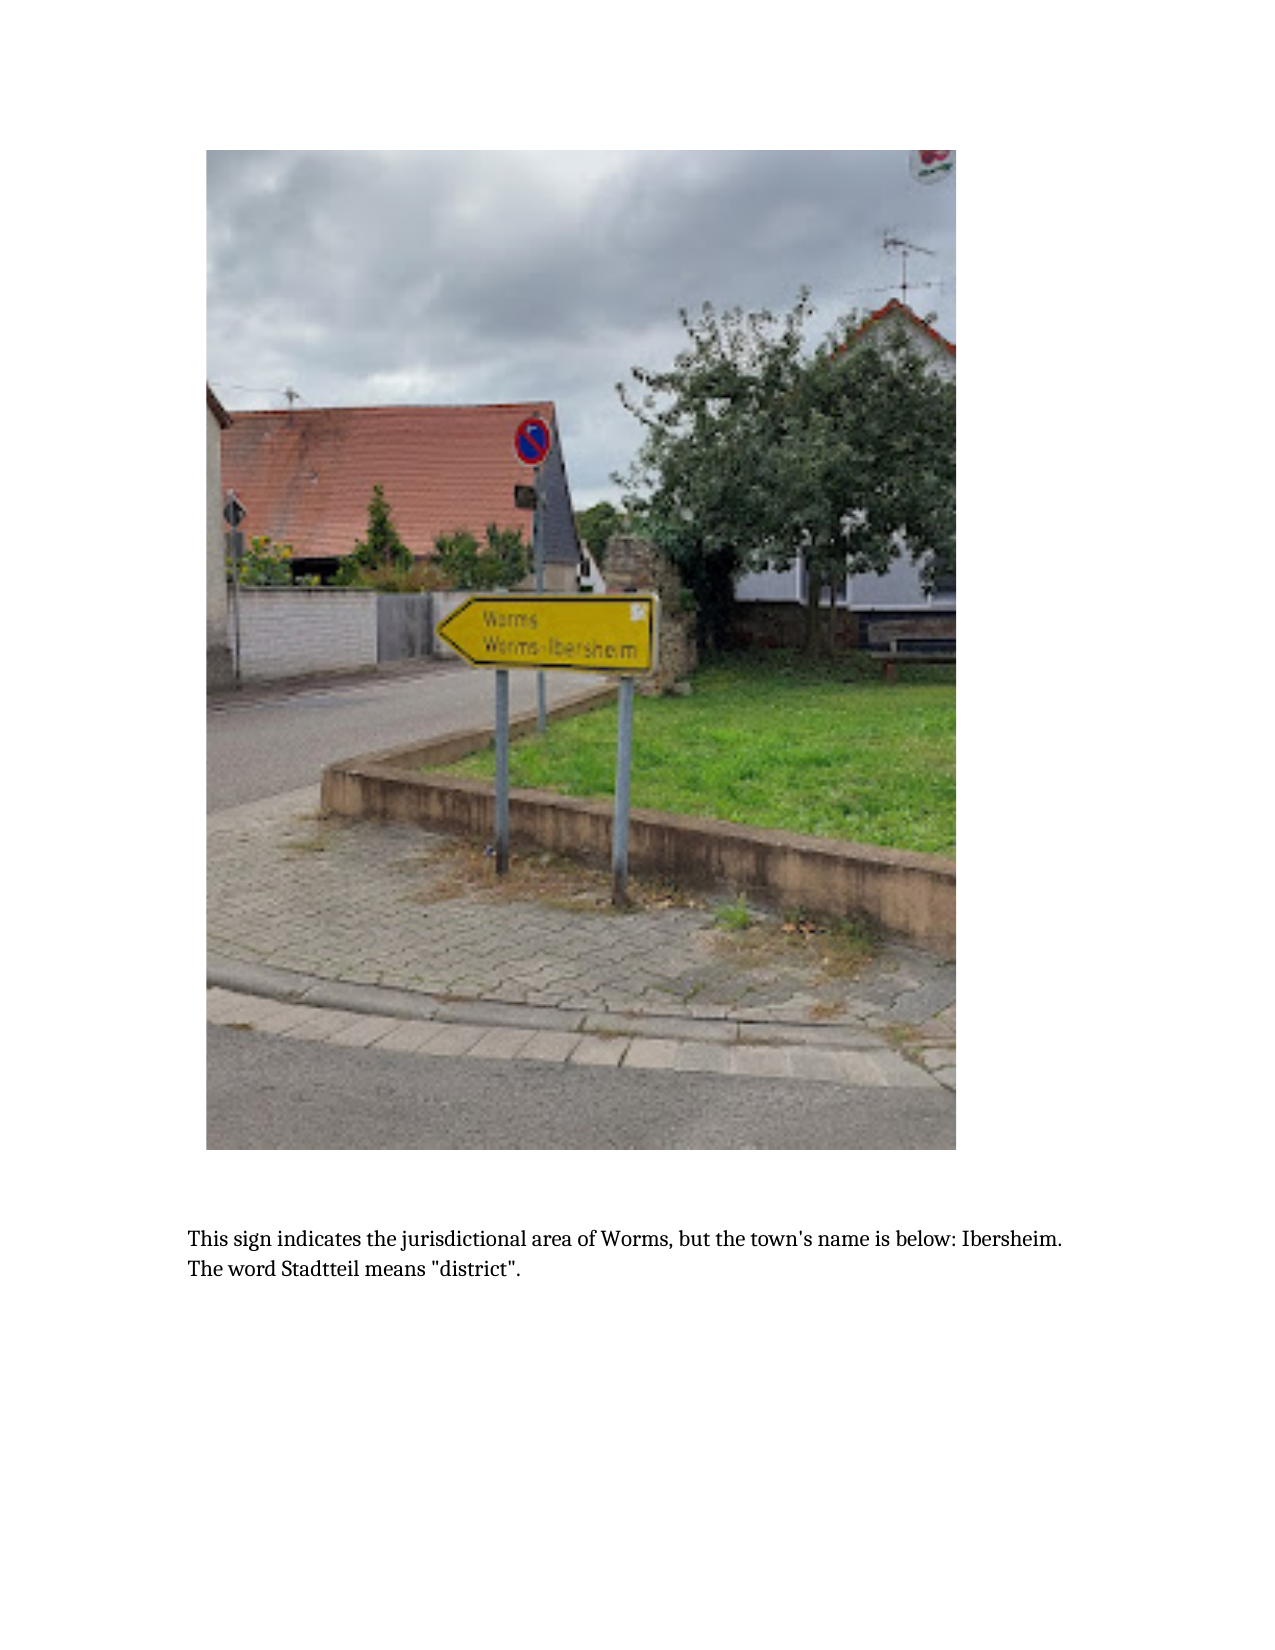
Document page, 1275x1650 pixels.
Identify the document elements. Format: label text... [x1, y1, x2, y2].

picture [206, 150, 957, 1150]
text This sign indicates the jurisdictional area of Worms, but the town's name is below: Ibersheim. The word Stadtteil means "district". [187, 1226, 1087, 1282]
